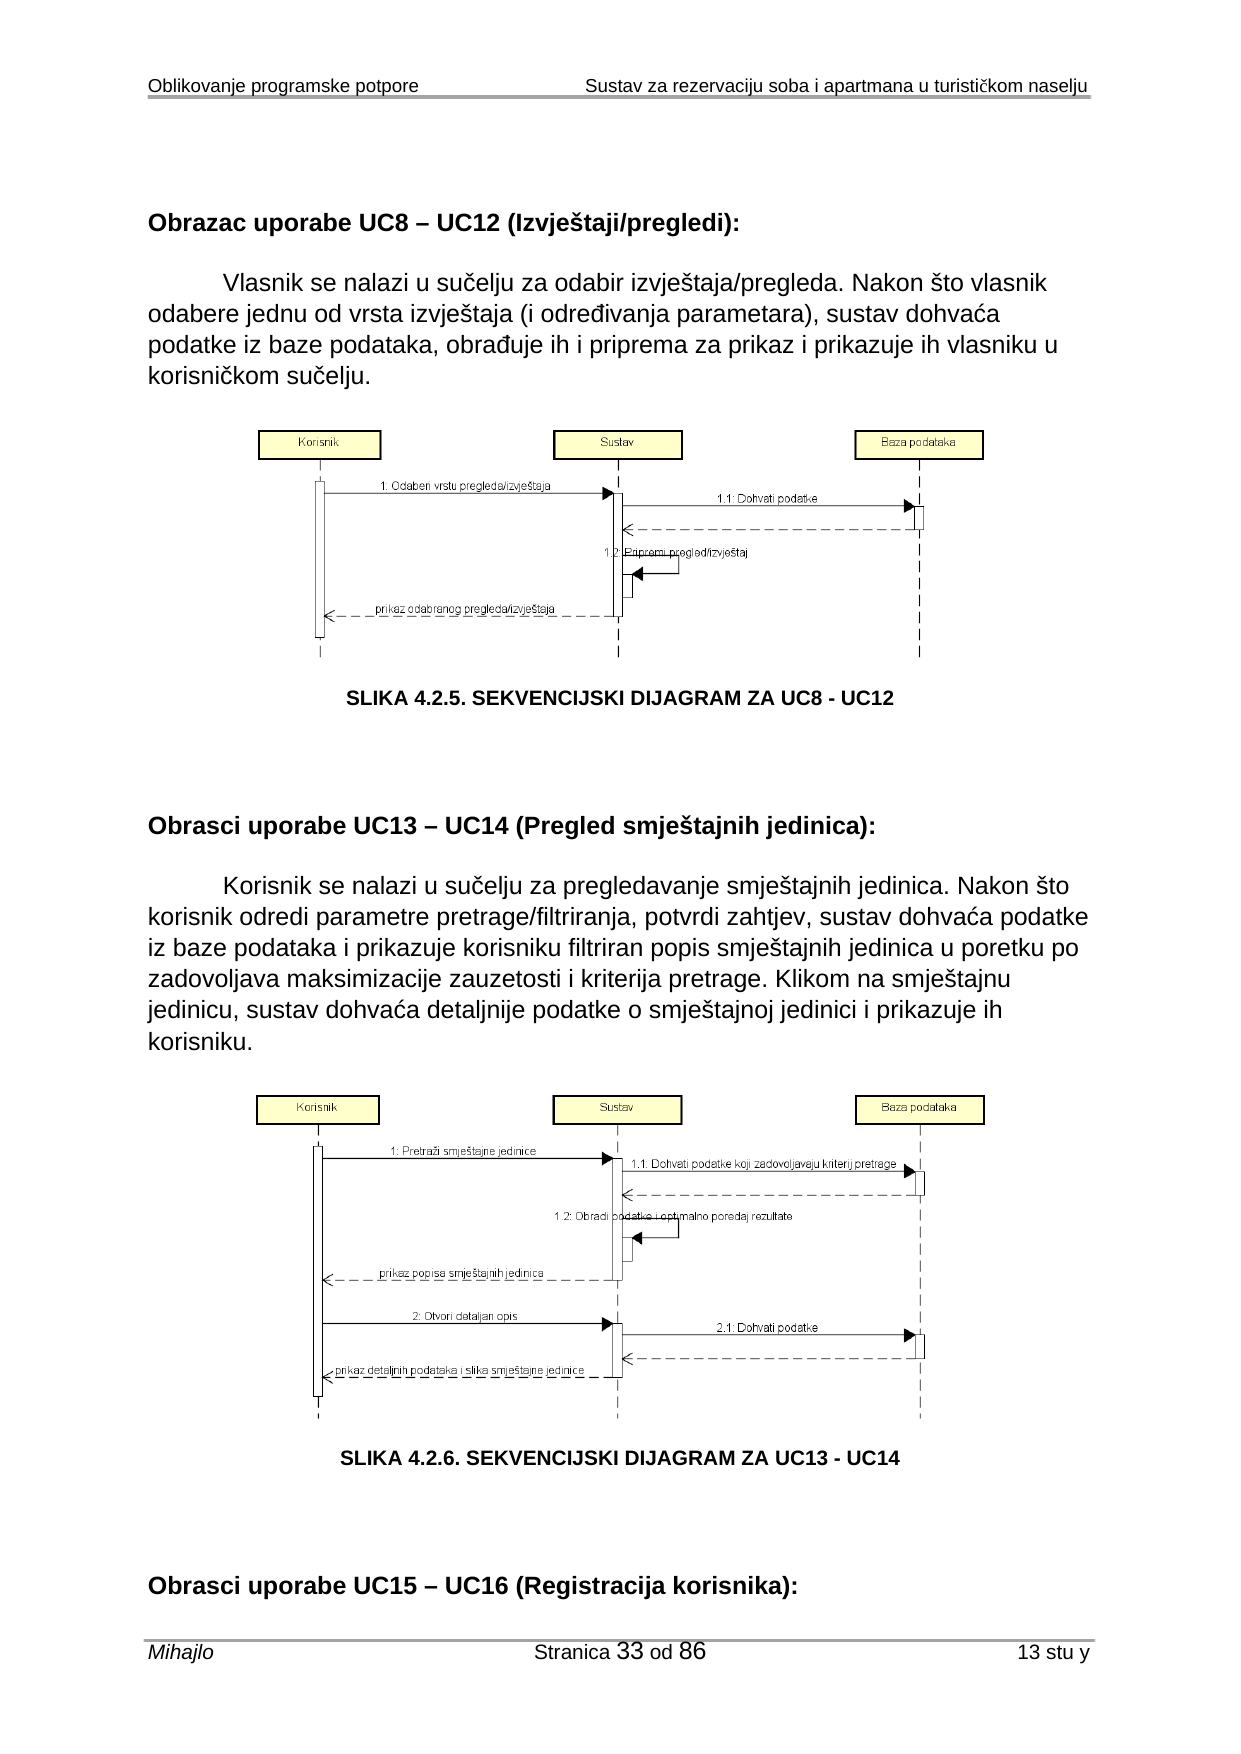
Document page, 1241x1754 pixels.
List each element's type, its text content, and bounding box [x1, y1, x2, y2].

text Obrasci uporabe UC13 – UC14 (Pregled smještajnih jedinica): [148, 811, 1093, 840]
text Vlasnik se nalazi u sučelju za odabir izvještaja/pregleda. Nakon što vlasnik odabere jednu od vrsta izvještaja (i određivanja parametara), sustav dohvaća podatke iz baze podataka, obrađuje ih i priprema za prikaz i prikazuje ih vlasniku u korisničkom sučelju. [148, 268, 1093, 390]
text Korisnik se nalazi u sučelju za pregledavanje smještajnih jedinica. Nakon što korisnik odredi parametre pretrage/filtriranja, potvrdi zahtjev, sustav dohvaća podatke iz baze podataka i prikazuje korisniku filtriran popis smještajnih jedinica u poretku po zadovoljava maksimizacije zauzetosti i kriterija pretrage. Klikom na smještajnu jedinicu, sustav dohvaća detaljnije podatke o smještajnoj jedinici i prikazuje ih korisniku. [148, 871, 1093, 1055]
text Obrazac uporabe UC8 – UC12 (Izvještaji/pregledi): [148, 208, 1093, 237]
text Obrasci uporabe UC15 – UC16 (Registracija korisnika): [148, 1571, 1093, 1599]
text Slika 4.2.6. Sekvencijski dijagram za UC13 - UC14 [148, 1445, 1093, 1469]
picture [247, 1086, 993, 1427]
text Slika 4.2.5. Sekvencijski dijagram za UC8 - UC12 [148, 686, 1093, 710]
picture [249, 421, 992, 667]
picture [147, 95, 1092, 99]
